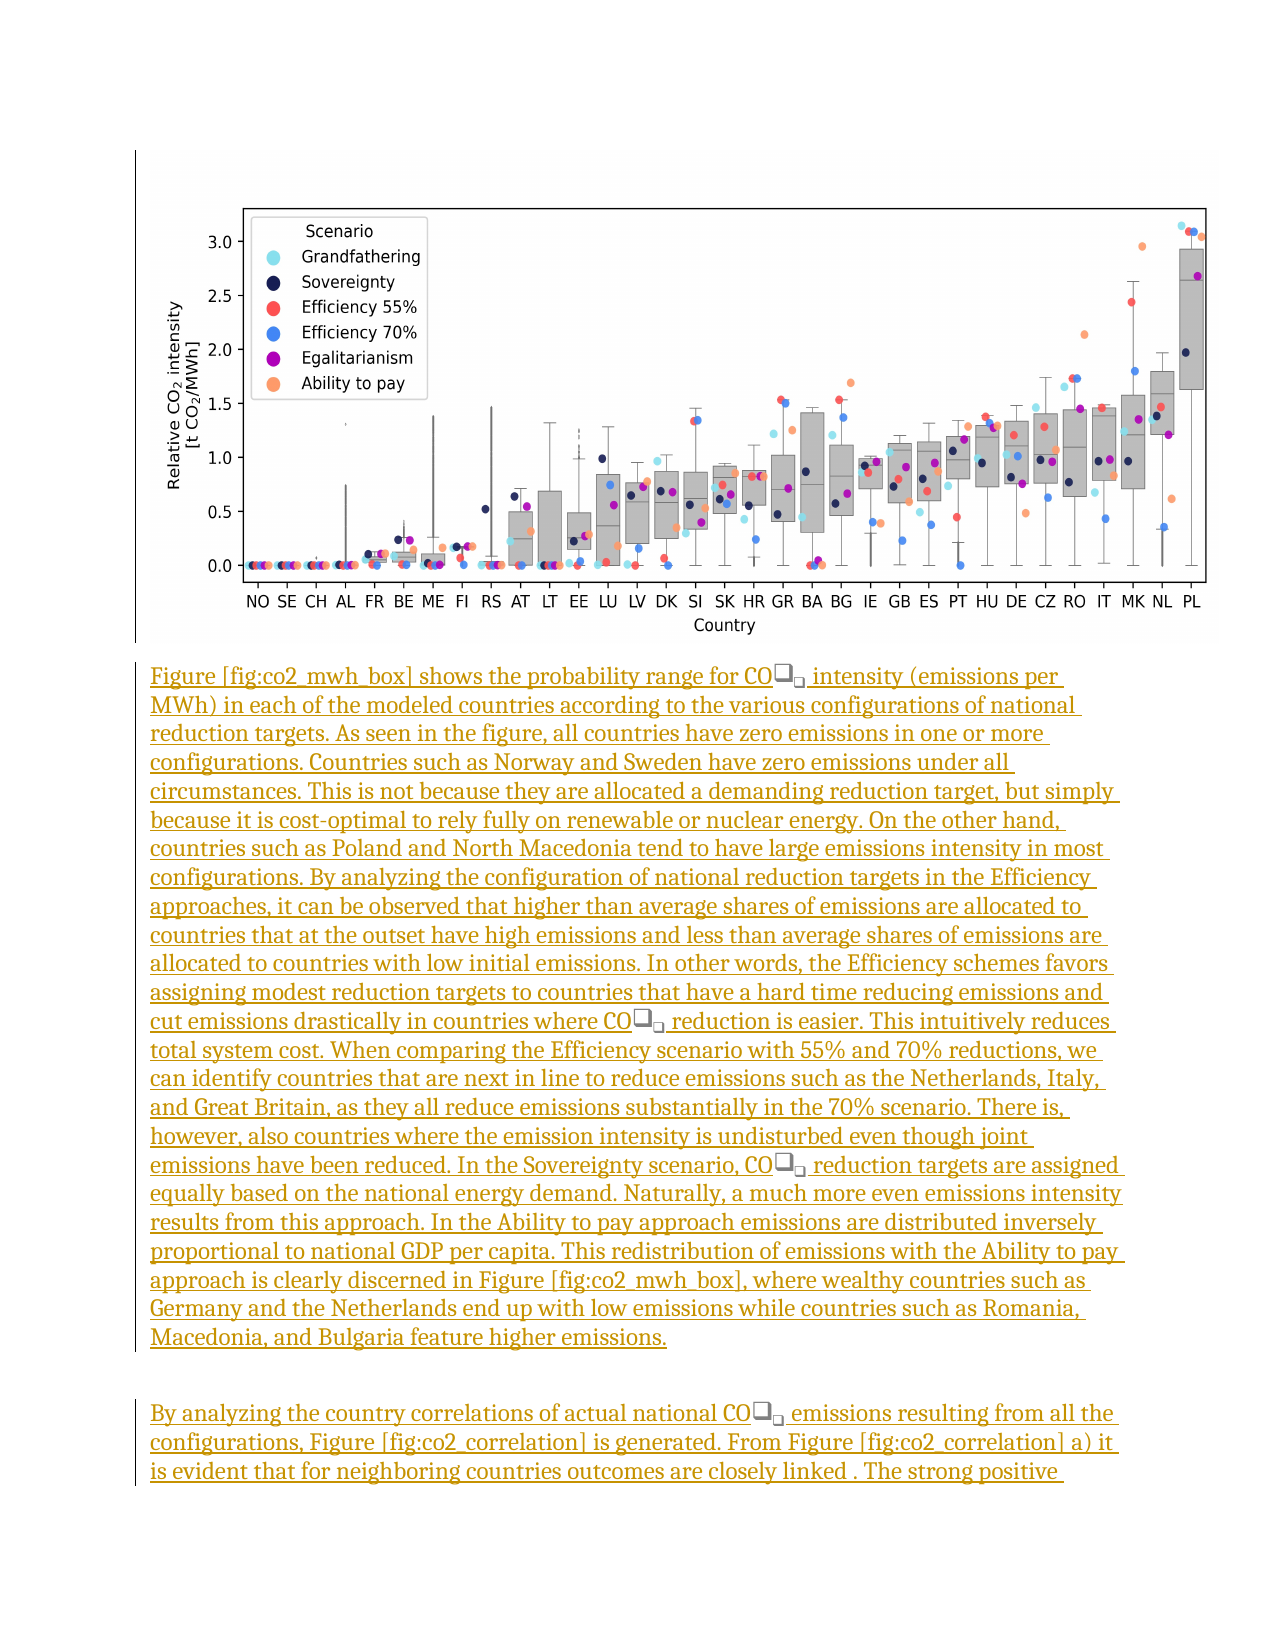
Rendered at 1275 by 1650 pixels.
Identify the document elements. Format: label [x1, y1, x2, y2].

picture [150, 150, 1219, 644]
